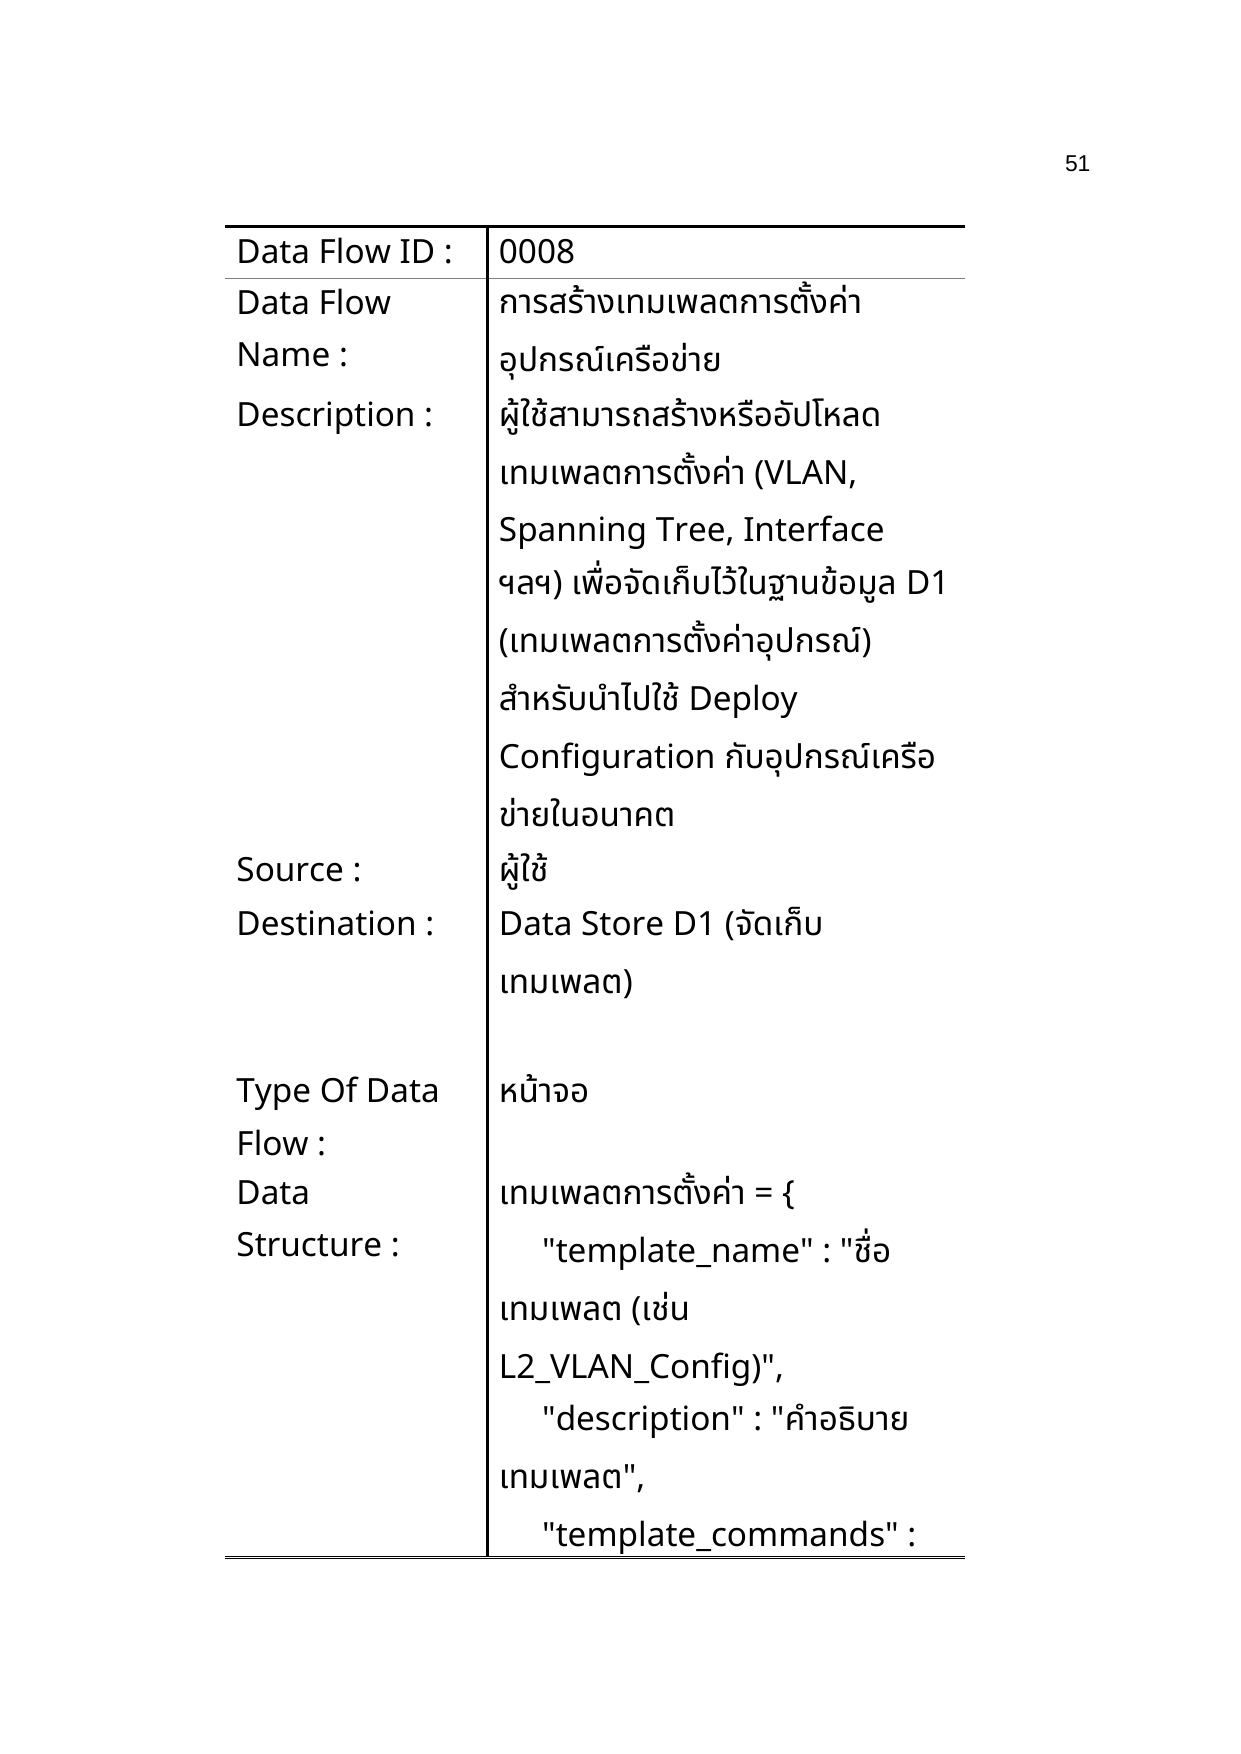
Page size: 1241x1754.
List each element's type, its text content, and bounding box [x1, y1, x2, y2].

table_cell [489, 1169, 965, 1556]
table_cell Destination : [225, 900, 486, 1067]
table_cell Data Structure : [225, 1169, 486, 1556]
table_cell ผู้ใช้สามารถสร้างหรืออัปโหลดเทมเพลตการตั้งค่า (VLAN, Spanning Tree, Interface ฯลฯ) เพื่อจัดเก็บไว้ในฐานข้อมูล D1 (เทมเพลตการตั้งค่าอุปกรณ์) สำหรับนำไปใช้ Deploy Configuration กับอุปกรณ์เครือข่ายในอนาคต [489, 391, 965, 846]
table_cell หน้าจอ [489, 1067, 965, 1169]
table_cell Type Of Data Flow : [225, 1067, 486, 1169]
table_header Data Flow ID : [225, 228, 486, 277]
table_cell การสร้างเทมเพลตการตั้งค่าอุปกรณ์เครือข่าย [489, 279, 965, 391]
table_cell Description : [225, 391, 486, 846]
table_cell ผู้ใช้ [489, 846, 965, 900]
table_cell Data Flow Name : [225, 279, 486, 391]
table_header 0008 [489, 228, 965, 277]
table_cell Source : [225, 846, 486, 900]
table_cell Data Store D1 (จัดเก็บเทมเพลต) [489, 900, 965, 1067]
